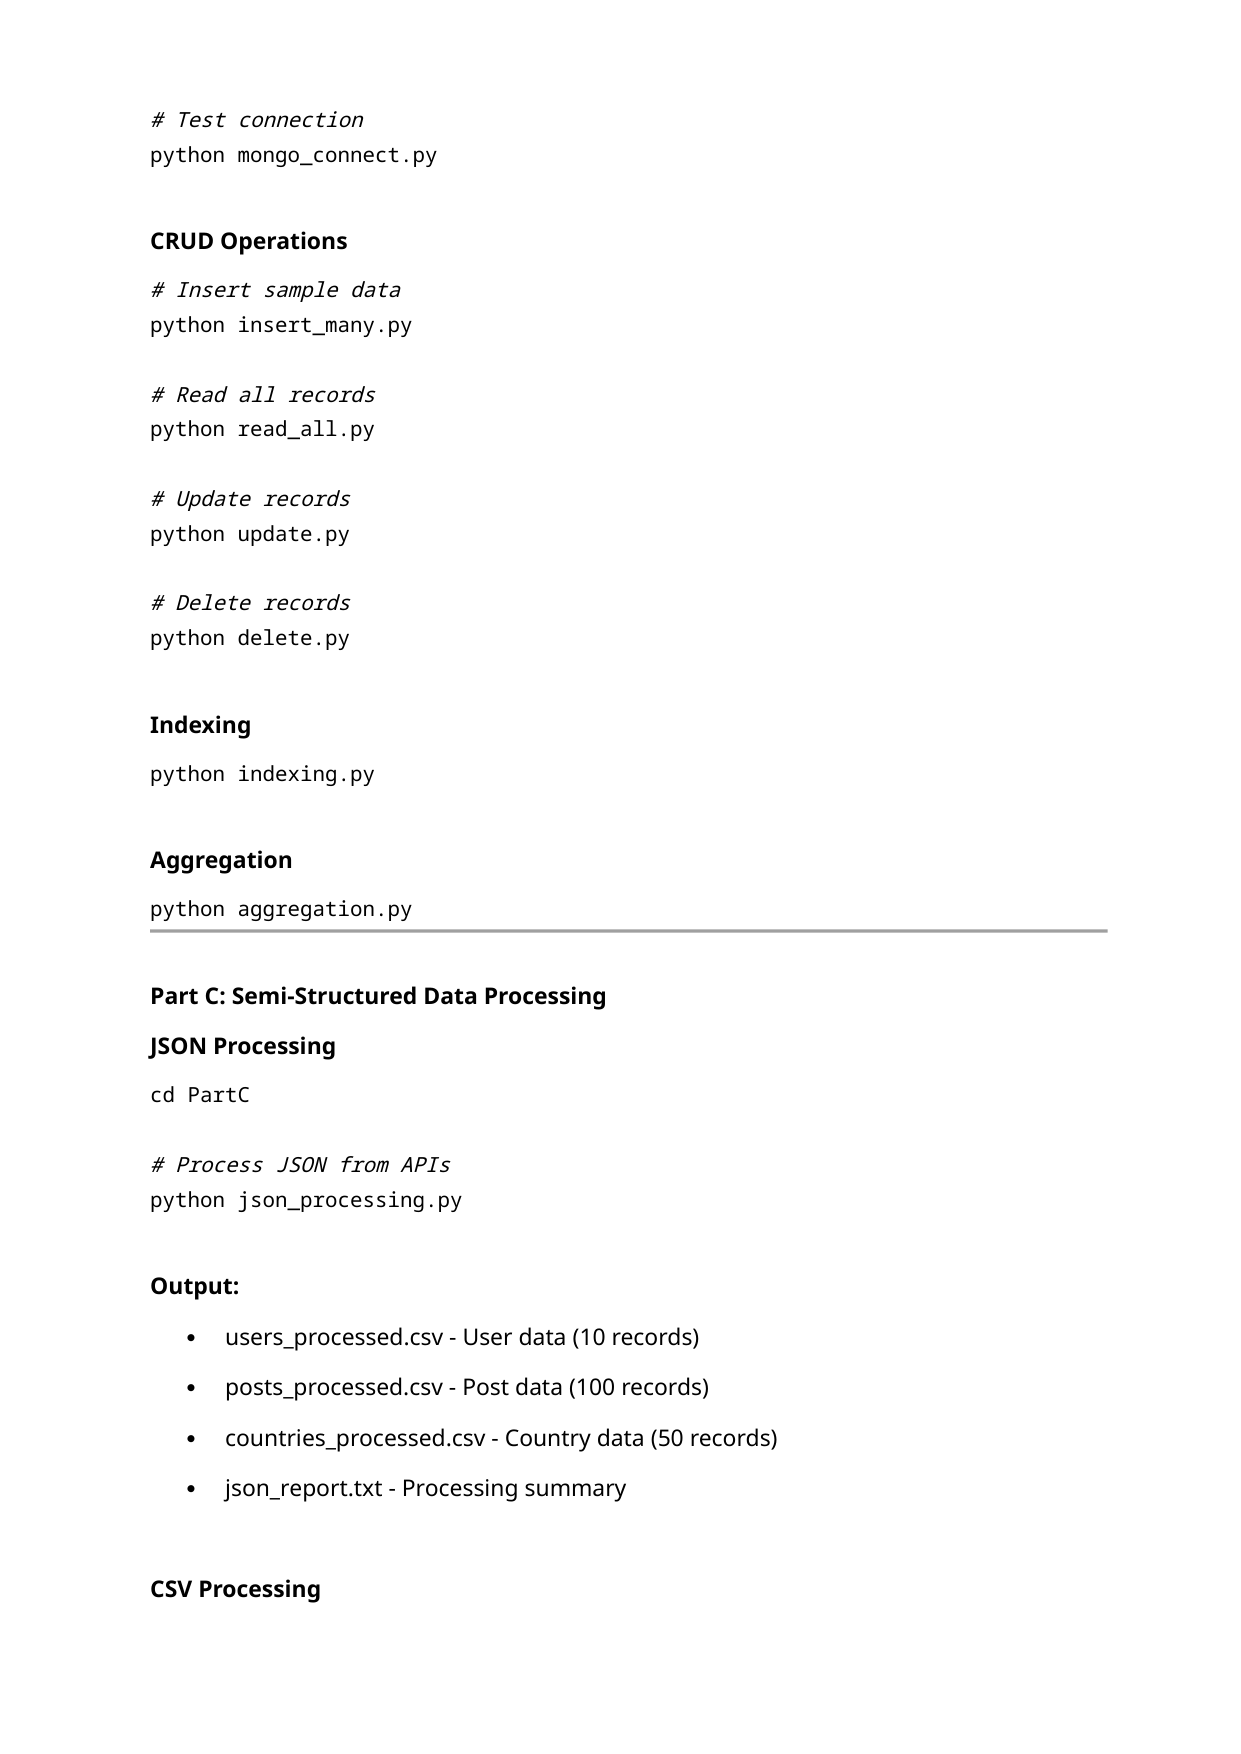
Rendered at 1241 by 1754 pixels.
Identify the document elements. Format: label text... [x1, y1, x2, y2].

list users_processed.csv - User data (10 records) [187, 1321, 1107, 1352]
text CSV Processing [150, 1573, 1107, 1604]
text python aggregation.py [150, 894, 1107, 923]
text Indexing [150, 708, 1107, 740]
text python update.py [150, 519, 1107, 547]
text python mongo_connect.py [150, 140, 1107, 168]
text CRUD Operations [150, 225, 1107, 256]
list json_report.txt - Processing summary [187, 1472, 1107, 1503]
text JSON Processing [150, 1030, 1107, 1061]
text # Delete records [150, 588, 1107, 617]
text Part C: Semi-Structured Data Processing [150, 980, 1107, 1011]
text python json_processing.py [150, 1185, 1107, 1213]
text # Update records [150, 484, 1107, 513]
text # Test connection [150, 105, 1107, 133]
text # Read all records [150, 380, 1107, 408]
text python read_all.py [150, 414, 1107, 443]
text # Insert sample data [150, 275, 1107, 304]
text Aggregation [150, 844, 1107, 875]
text cd PartC [150, 1081, 1107, 1109]
text Output: [150, 1270, 1107, 1301]
text # Process JSON from APIs [150, 1150, 1107, 1179]
list countries_processed.csv - Country data (50 records) [187, 1421, 1107, 1453]
text python insert_many.py [150, 310, 1107, 339]
text python indexing.py [150, 759, 1107, 787]
list posts_processed.csv - Post data (100 records) [187, 1371, 1107, 1402]
text python delete.py [150, 623, 1107, 652]
